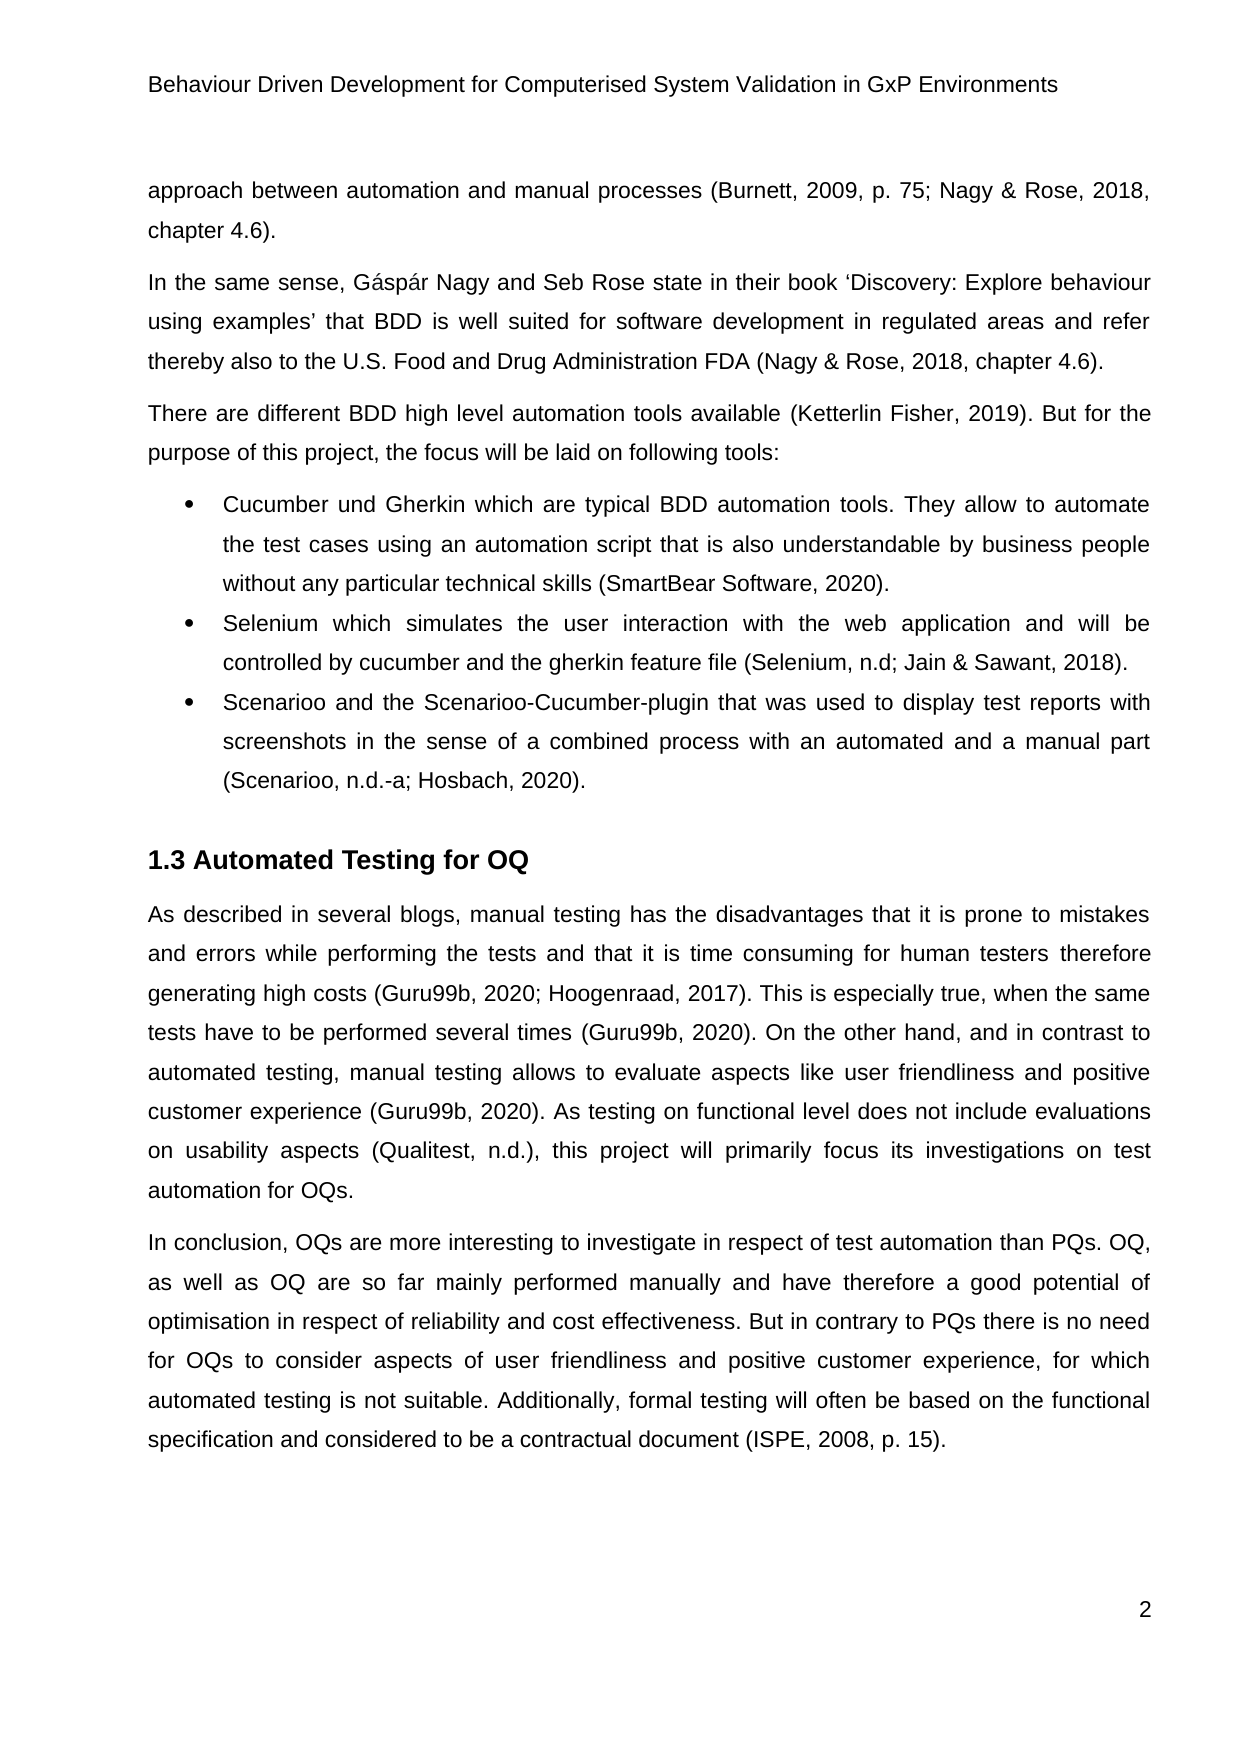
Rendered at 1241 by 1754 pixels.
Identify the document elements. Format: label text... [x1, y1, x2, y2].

text As described in several blogs, manual testing has the disadvantages that it is prone to mistakes and errors while performing the tests and that it is time consuming for human testers therefore generating high costs (Guru99b, 2020; Hoogenraad, 2017). This is especially true, when the same tests have to be performed several times (Guru99b, 2020). On the other hand, and in contrast to automated testing, manual testing allows to evaluate aspects like user friendliness and positive customer experience (Guru99b, 2020). As testing on functional level does not include evaluations on usability aspects (Qualitest, n.d.), this project will primarily focus its investigations on test automation for OQs. [148, 901, 1152, 1203]
text There are different BDD high level automation tools available (Ketterlin Fisher, 2019). But for the purpose of this project, the focus will be laid on following tools: [148, 399, 1152, 465]
list Cucumber und Gherkin which are typical BDD automation tools. They allow to automate the test cases using an automation script that is also understandable by business people without any particular technical skills (SmartBear Software, 2020). [185, 491, 1152, 596]
list Selenium which simulates the user interaction with the web application and will be controlled by cucumber and the gherkin feature file (Selenium, n.d; Jain & Sawant, 2018). [185, 609, 1152, 675]
list Scenarioo and the Scenarioo-Cucumber-plugin that was used to display test reports with screenshots in the sense of a combined process with an automated and a manual part (Scenarioo, n.d.-a; Hosbach, 2020). [185, 688, 1152, 794]
text In the same sense, Gáspár Nagy and Seb Rose state in their book ‘Discovery: Explore behaviour using examples’ that BDD is well suited for software development in regulated areas and refer thereby also to the U.S. Food and Drug Administration FDA (Nagy & Rose, 2018, chapter 4.6). [148, 269, 1152, 374]
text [148, 177, 1152, 243]
text In conclusion, OQs are more interesting to investigate in respect of test automation than PQs. OQ, as well as OQ are so far mainly performed manually and have therefore a good potential of optimisation in respect of reliability and cost effectiveness. But in contrary to PQs there is no need for OQs to consider aspects of user friendliness and positive customer experience, for which automated testing is not suitable. Additionally, formal testing will often be based on the functional specification and considered to be a contractual document (ISPE, 2008, p. 15). [148, 1229, 1152, 1453]
subtitle Automated Testing for OQ [148, 844, 1152, 876]
